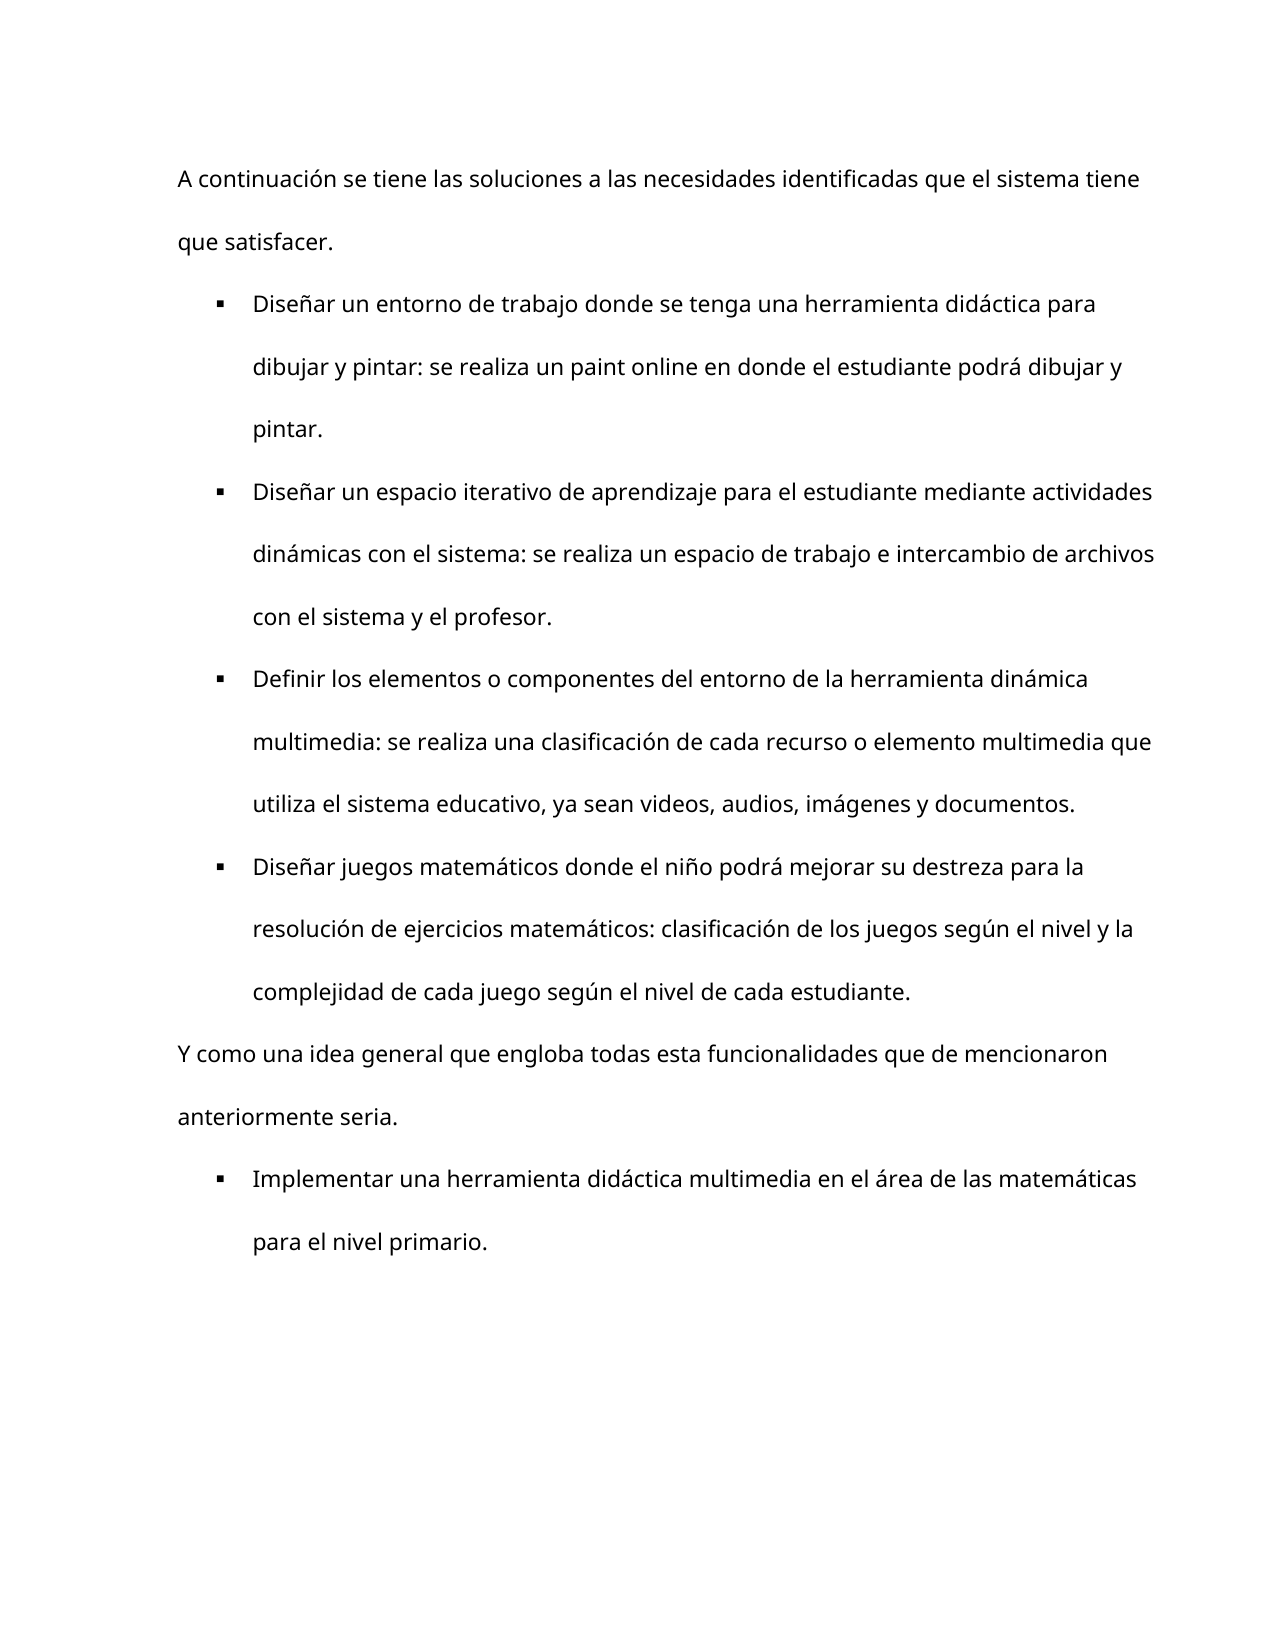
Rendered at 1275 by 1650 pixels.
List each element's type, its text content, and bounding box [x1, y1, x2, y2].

list Definir los elementos o componentes del entorno de la herramienta dinámica multimedia: se realiza una clasificación de cada recurso o elemento multimedia que utiliza el sistema educativo, ya sean videos, audios, imágenes y documentos. [215, 663, 1157, 819]
list Diseñar juegos matemáticos donde el niño podrá mejorar su destreza para la resolución de ejercicios matemáticos: clasificación de los juegos según el nivel y la complejidad de cada juego según el nivel de cada estudiante. [215, 851, 1157, 1007]
text A continuación se tiene las soluciones a las necesidades identificadas que el sistema tiene que satisfacer. [177, 163, 1157, 257]
list Implementar una herramienta didáctica multimedia en el área de las matemáticas para el nivel primario. [215, 1163, 1157, 1257]
list Diseñar un espacio iterativo de aprendizaje para el estudiante mediante actividades dinámicas con el sistema: se realiza un espacio de trabajo e intercambio de archivos con el sistema y el profesor. [215, 476, 1157, 632]
list Diseñar un entorno de trabajo donde se tenga una herramienta didáctica para dibujar y pintar: se realiza un paint online en donde el estudiante podrá dibujar y pintar. [215, 288, 1157, 444]
text Y como una idea general que engloba todas esta funcionalidades que de mencionaron anteriormente seria. [177, 1038, 1157, 1132]
